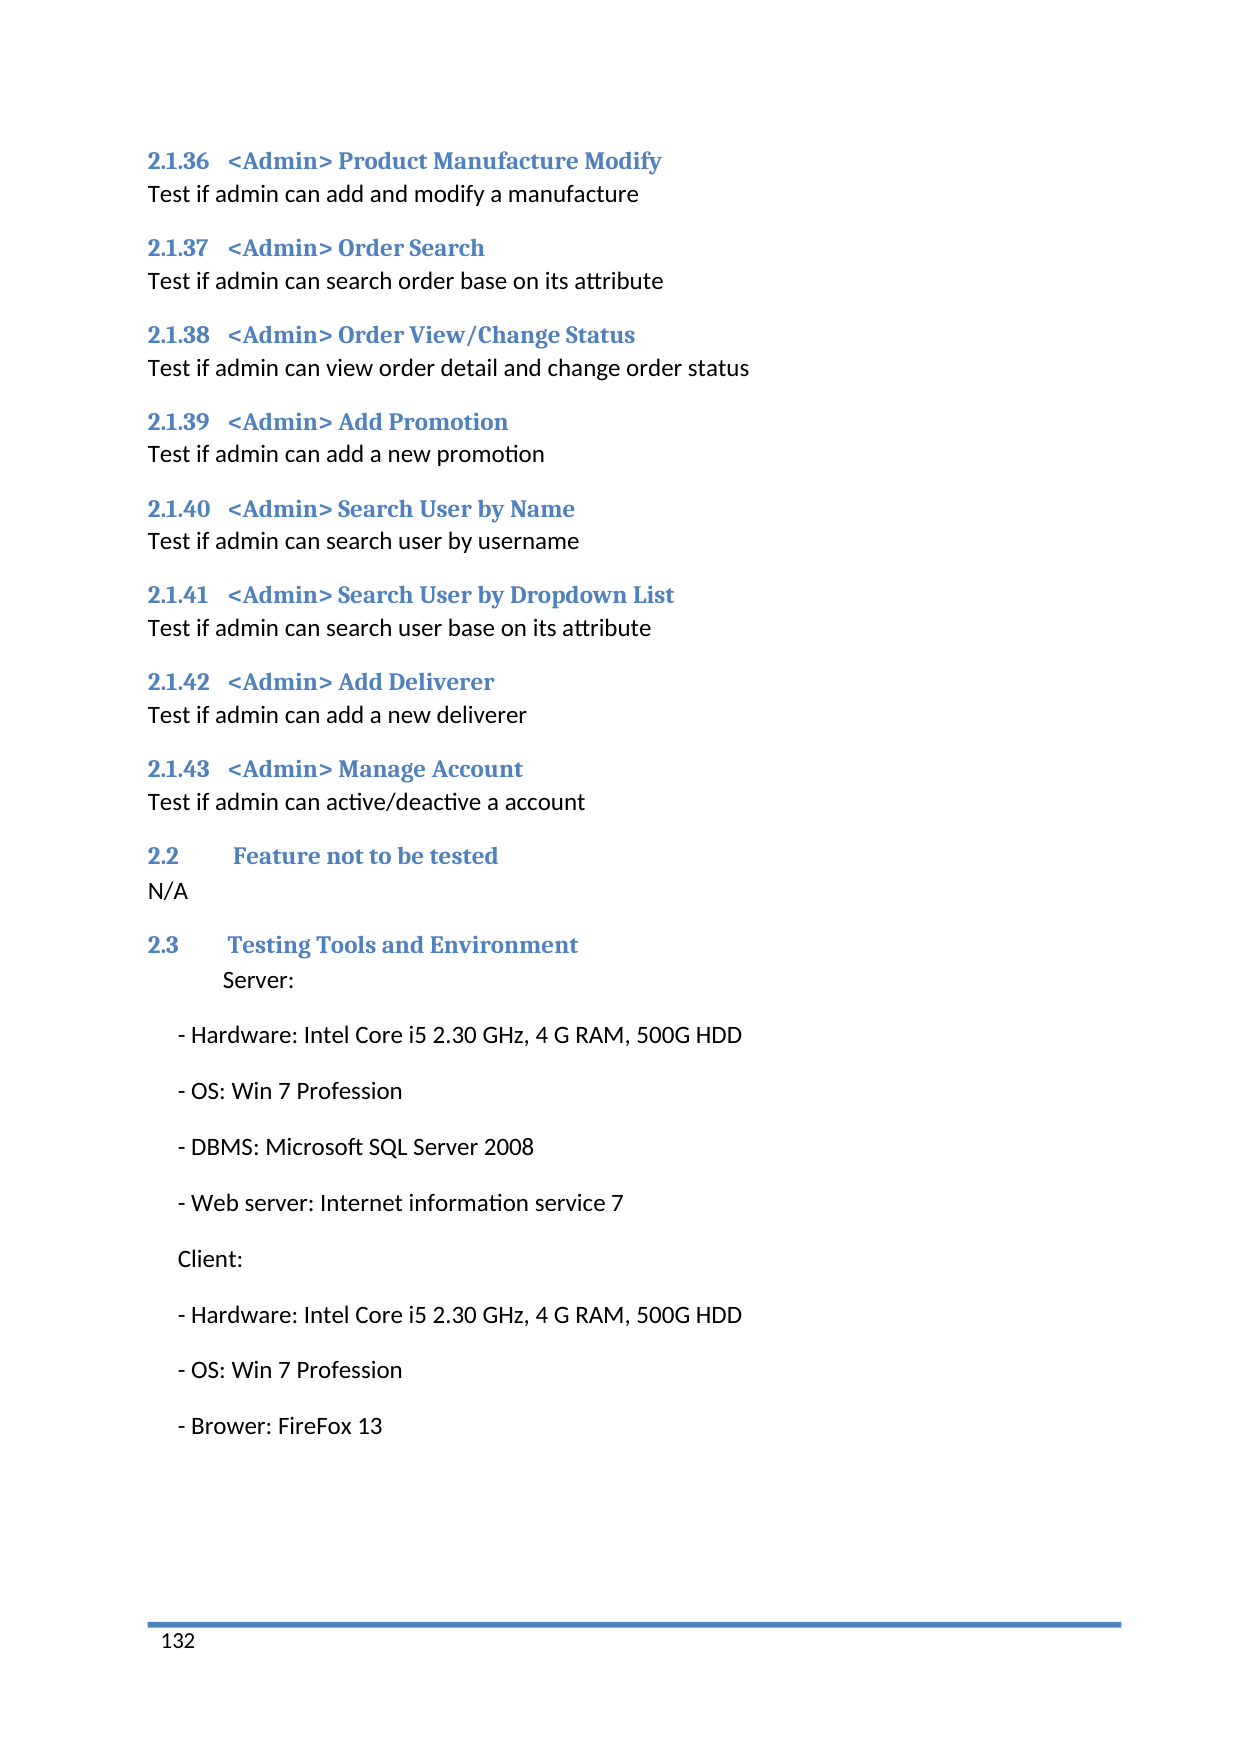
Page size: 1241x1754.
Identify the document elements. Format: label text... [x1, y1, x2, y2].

subtitle Feature not to be tested [148, 842, 1122, 871]
subtitle <Admin> Add Promotion [148, 408, 1122, 436]
subtitle <Admin> Order Search [148, 234, 1122, 263]
text - OS: Win 7 Profession [178, 1355, 1122, 1385]
text N/A [148, 875, 1122, 906]
text - Brower: FireFox 13 [178, 1411, 1122, 1441]
text Server: [223, 964, 1122, 994]
subtitle <Admin> Order View/Change Status [148, 321, 1122, 349]
text - DBMS: Microsoft SQL Server 2008 [178, 1131, 1122, 1162]
subtitle <Admin> Add Deliverer [148, 668, 1122, 697]
subtitle <Admin> Search User by Dropdown List [148, 581, 1122, 610]
subtitle <Admin> Search User by Name [148, 494, 1122, 523]
text Test if admin can view order detail and change order status [148, 352, 1122, 382]
text Test if admin can search order base on its attribute [148, 265, 1122, 295]
text Test if admin can active/deactive a account [148, 786, 1122, 817]
text - Web server: Internet information service 7 [178, 1187, 1122, 1218]
subtitle Testing Tools and Environment [148, 931, 1122, 959]
subtitle <Admin> Product Manufacture Modify [148, 147, 1122, 176]
text Test if admin can add and modify a manufacture [148, 178, 1122, 208]
text Test if admin can add a new promotion [148, 439, 1122, 469]
subtitle <Admin> Manage Account [148, 755, 1122, 784]
text Client: [178, 1243, 1122, 1273]
text Test if admin can add a new deliverer [148, 699, 1122, 730]
text - Hardware: Intel Core i5 2.30 GHz, 4 G RAM, 500G HDD [178, 1020, 1122, 1050]
text - OS: Win 7 Profession [178, 1076, 1122, 1106]
text Test if admin can search user base on its attribute [148, 612, 1122, 643]
text Test if admin can search user by username [148, 526, 1122, 556]
text - Hardware: Intel Core i5 2.30 GHz, 4 G RAM, 500G HDD [178, 1299, 1122, 1329]
